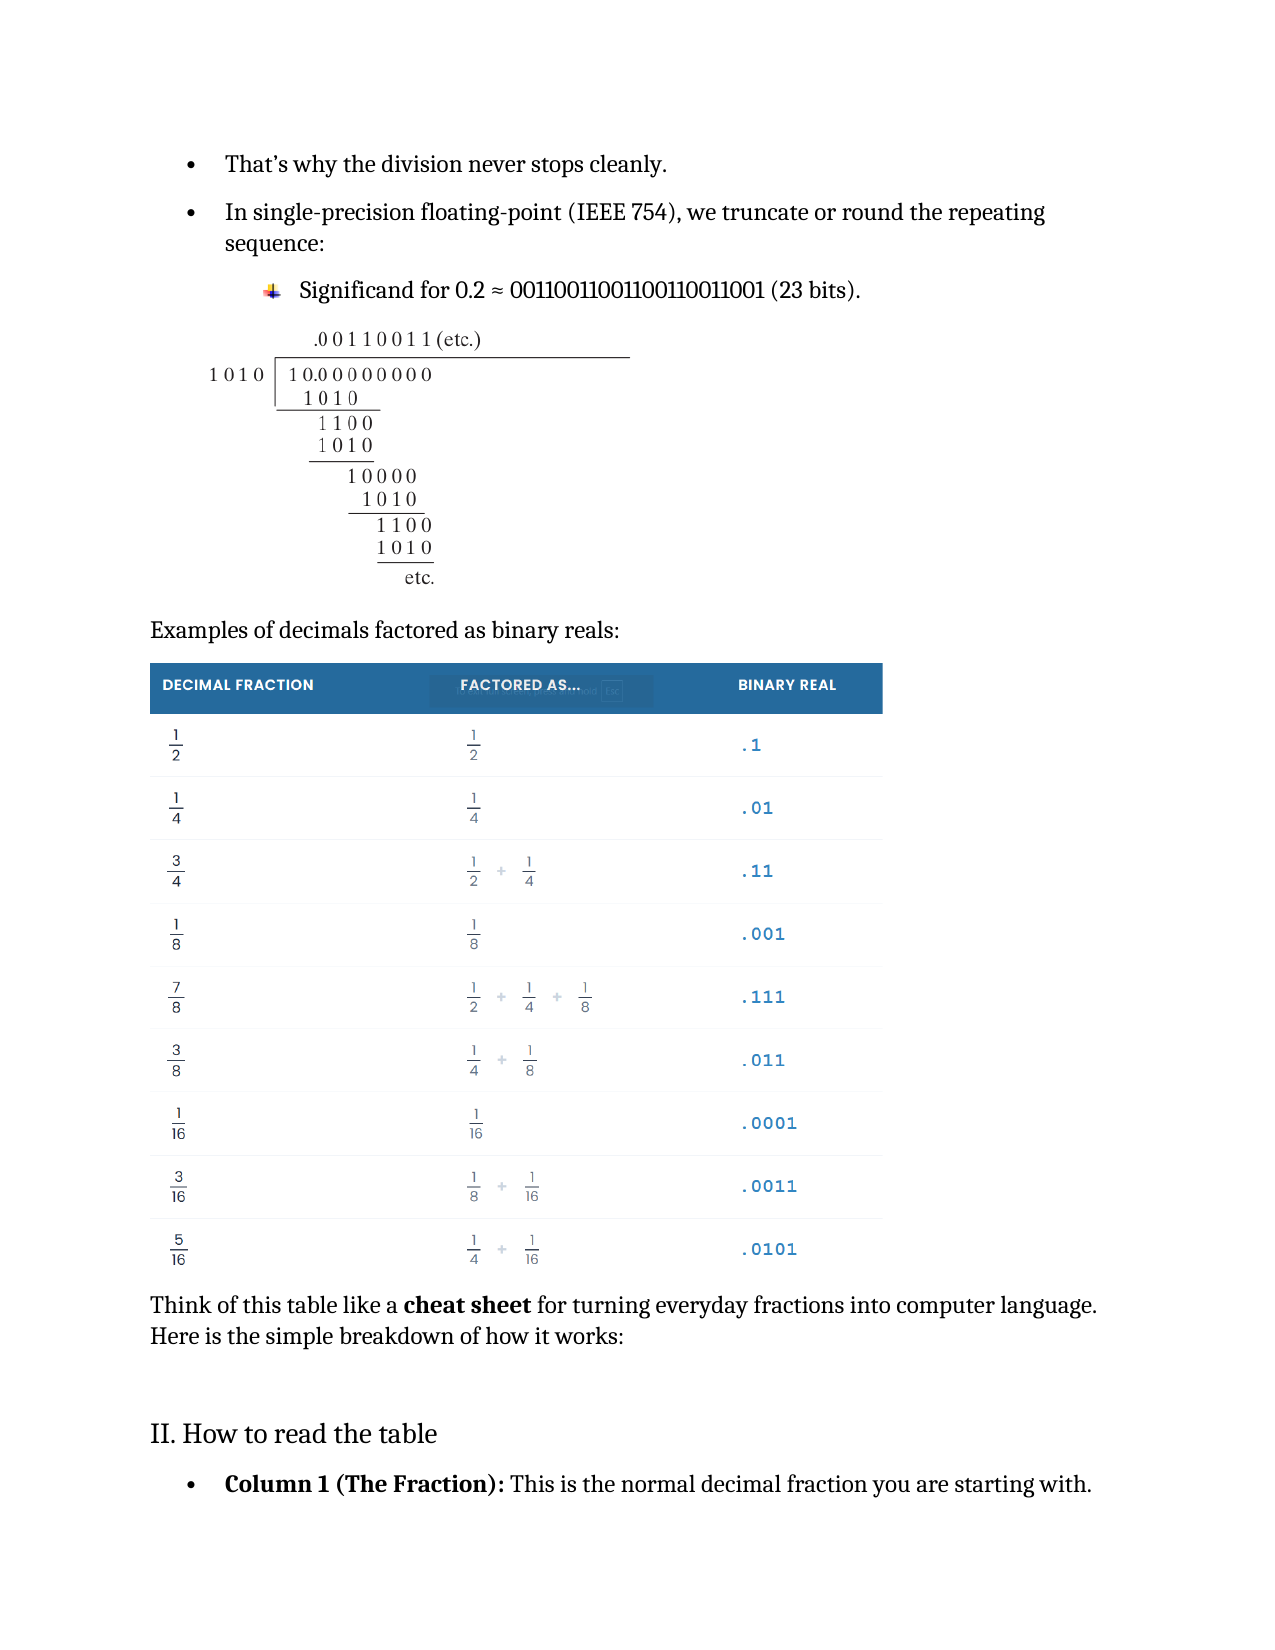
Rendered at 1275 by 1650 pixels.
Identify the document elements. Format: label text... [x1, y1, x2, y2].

picture [150, 663, 883, 1273]
list Column 1 (The Fraction): This is the normal decimal fraction you are starting with. [187, 1470, 1125, 1499]
text Think of this table like a cheat sheet for turning everyday fractions into computer language. Here is the simple breakdown of how it works: [150, 1291, 1125, 1351]
picture [263, 282, 281, 299]
picture [155, 324, 684, 597]
text II. How to read the table [150, 1418, 1125, 1451]
list Significand for 0.2 ≈ 00110011001100110011001 (23 bits). [262, 276, 1125, 305]
text Examples of decimals factored as binary reals: [150, 616, 1125, 645]
list That’s why the division never stops cleanly. [187, 150, 1125, 179]
list In single-precision floating-point (IEEE 754), we truncate or round the repeating sequence: [187, 198, 1125, 257]
